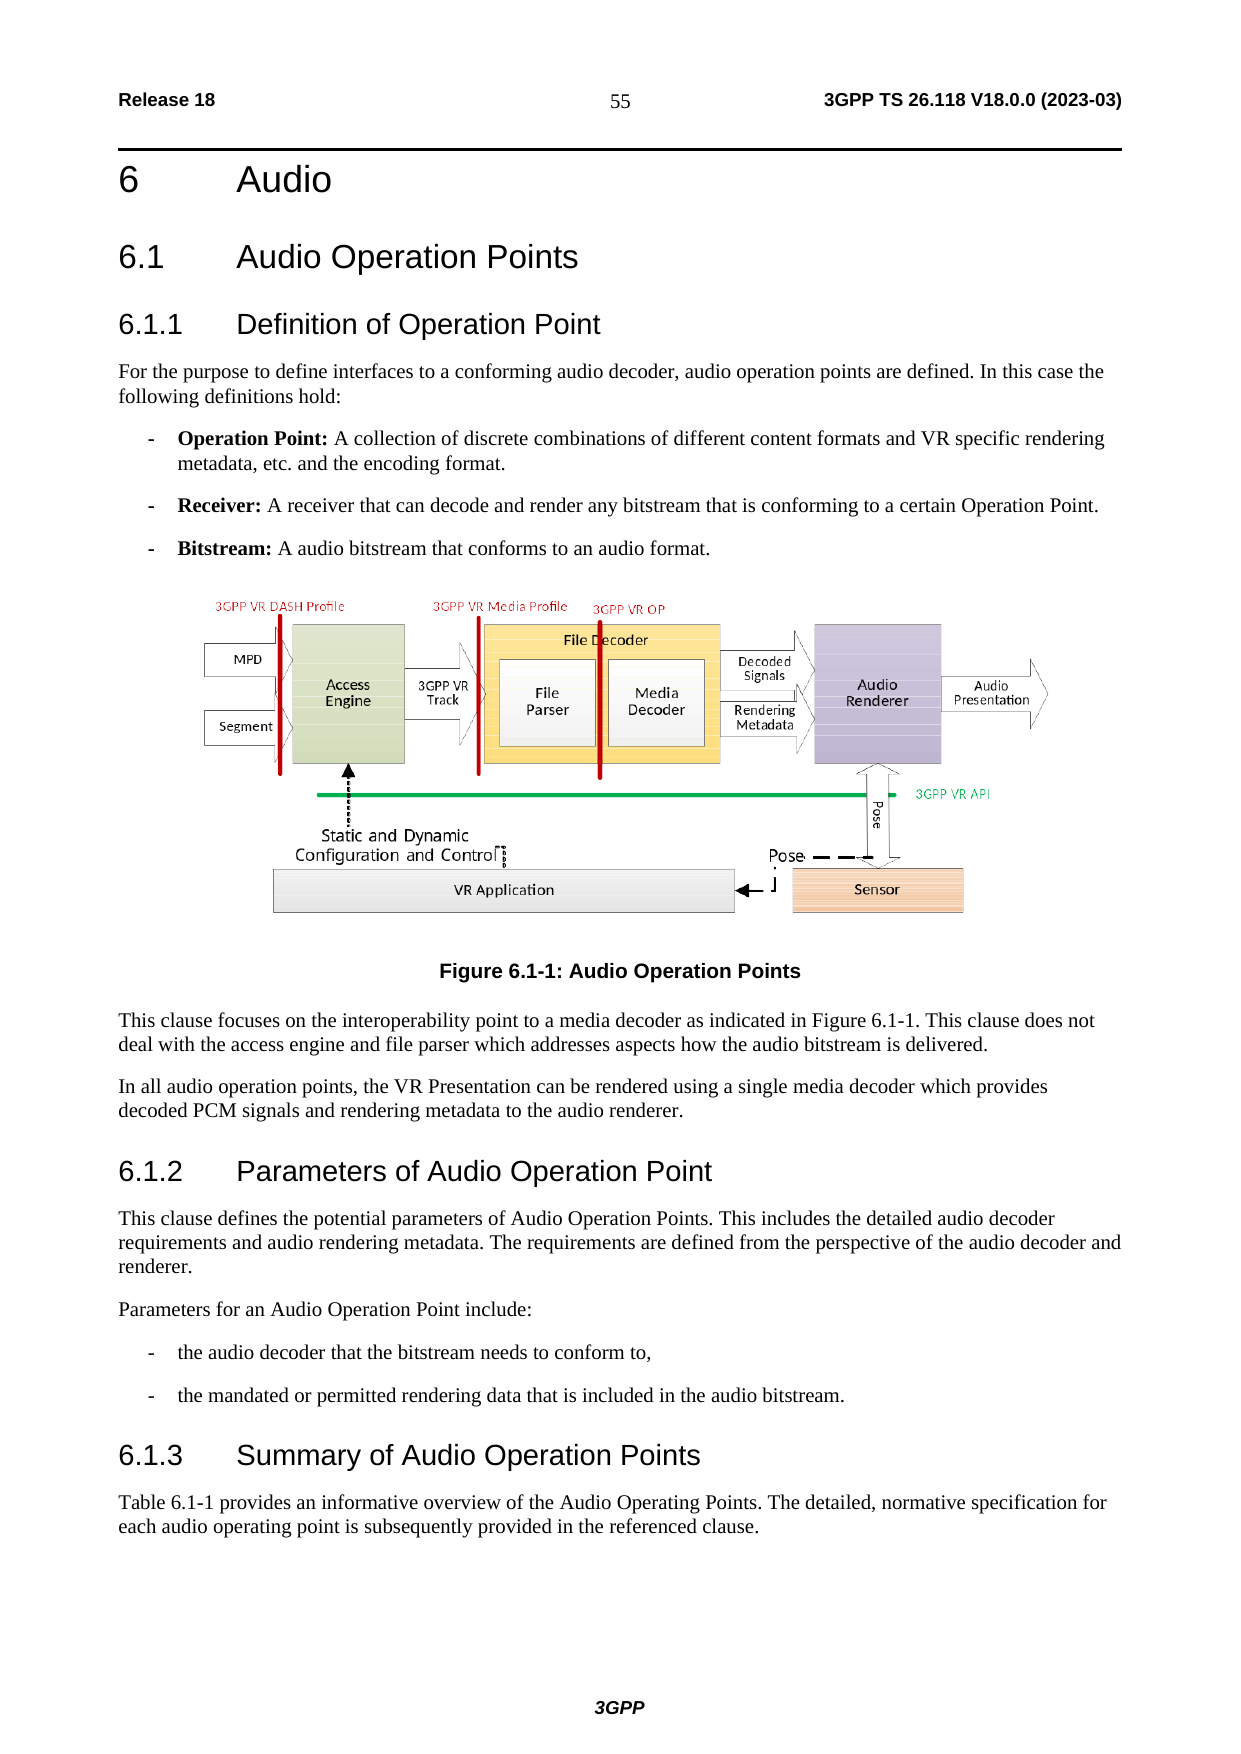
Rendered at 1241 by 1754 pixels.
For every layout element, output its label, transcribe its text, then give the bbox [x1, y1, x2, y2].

text - the audio decoder that the bitstream needs to conform to, [148, 1340, 1122, 1364]
text Table 6.1-1 provides an informative overview of the Audio Operating Points. The detailed, normative specification for each audio operating point is subsequently provided in the referenced clause. [118, 1490, 1122, 1538]
text - Receiver: A receiver that can decode and render any bitstream that is conforming to a certain Operation Point. [148, 493, 1122, 517]
text For the purpose to define interfaces to a conforming audio decoder, audio operation points are defined. In this case the following definitions hold: [118, 359, 1122, 408]
text - Bitstream: A audio bitstream that conforms to an audio format. [148, 536, 1122, 560]
subtitle 6.1.1 Definition of Operation Point [118, 307, 1122, 341]
subtitle 6 Audio [118, 151, 1122, 200]
text - Operation Point: A collection of discrete combinations of different content formats and VR specific rendering metadata, etc. and the encoding format. [148, 426, 1122, 474]
text This clause defines the potential parameters of Audio Operation Points. This includes the detailed audio decoder requirements and audio rendering metadata. The requirements are defined from the perspective of the audio decoder and renderer. [118, 1206, 1122, 1278]
subtitle 6.1.3 Summary of Audio Operation Points [118, 1438, 1122, 1471]
subtitle 6.1.2 Parameters of Audio Operation Point [118, 1154, 1122, 1187]
text This clause focuses on the interoperability point to a media decoder as indicated in Figure 6.1-1. This clause does not deal with the access engine and file parser which addresses aspects how the audio bitstream is delivered. [118, 1007, 1122, 1056]
text Figure 6.1-1: Audio Operation Points [118, 958, 1122, 982]
text Parameters for an Audio Operation Point include: [118, 1297, 1122, 1321]
text In all audio operation points, the VR Presentation can be rendered using a single media decoder which provides decoded PCM signals and rendering metadata to the audio renderer. [118, 1074, 1122, 1122]
text - the mandated or permitted rendering data that is included in the audio bitstream. [148, 1383, 1122, 1407]
subtitle 6.1 Audio Operation Points [118, 237, 1122, 276]
